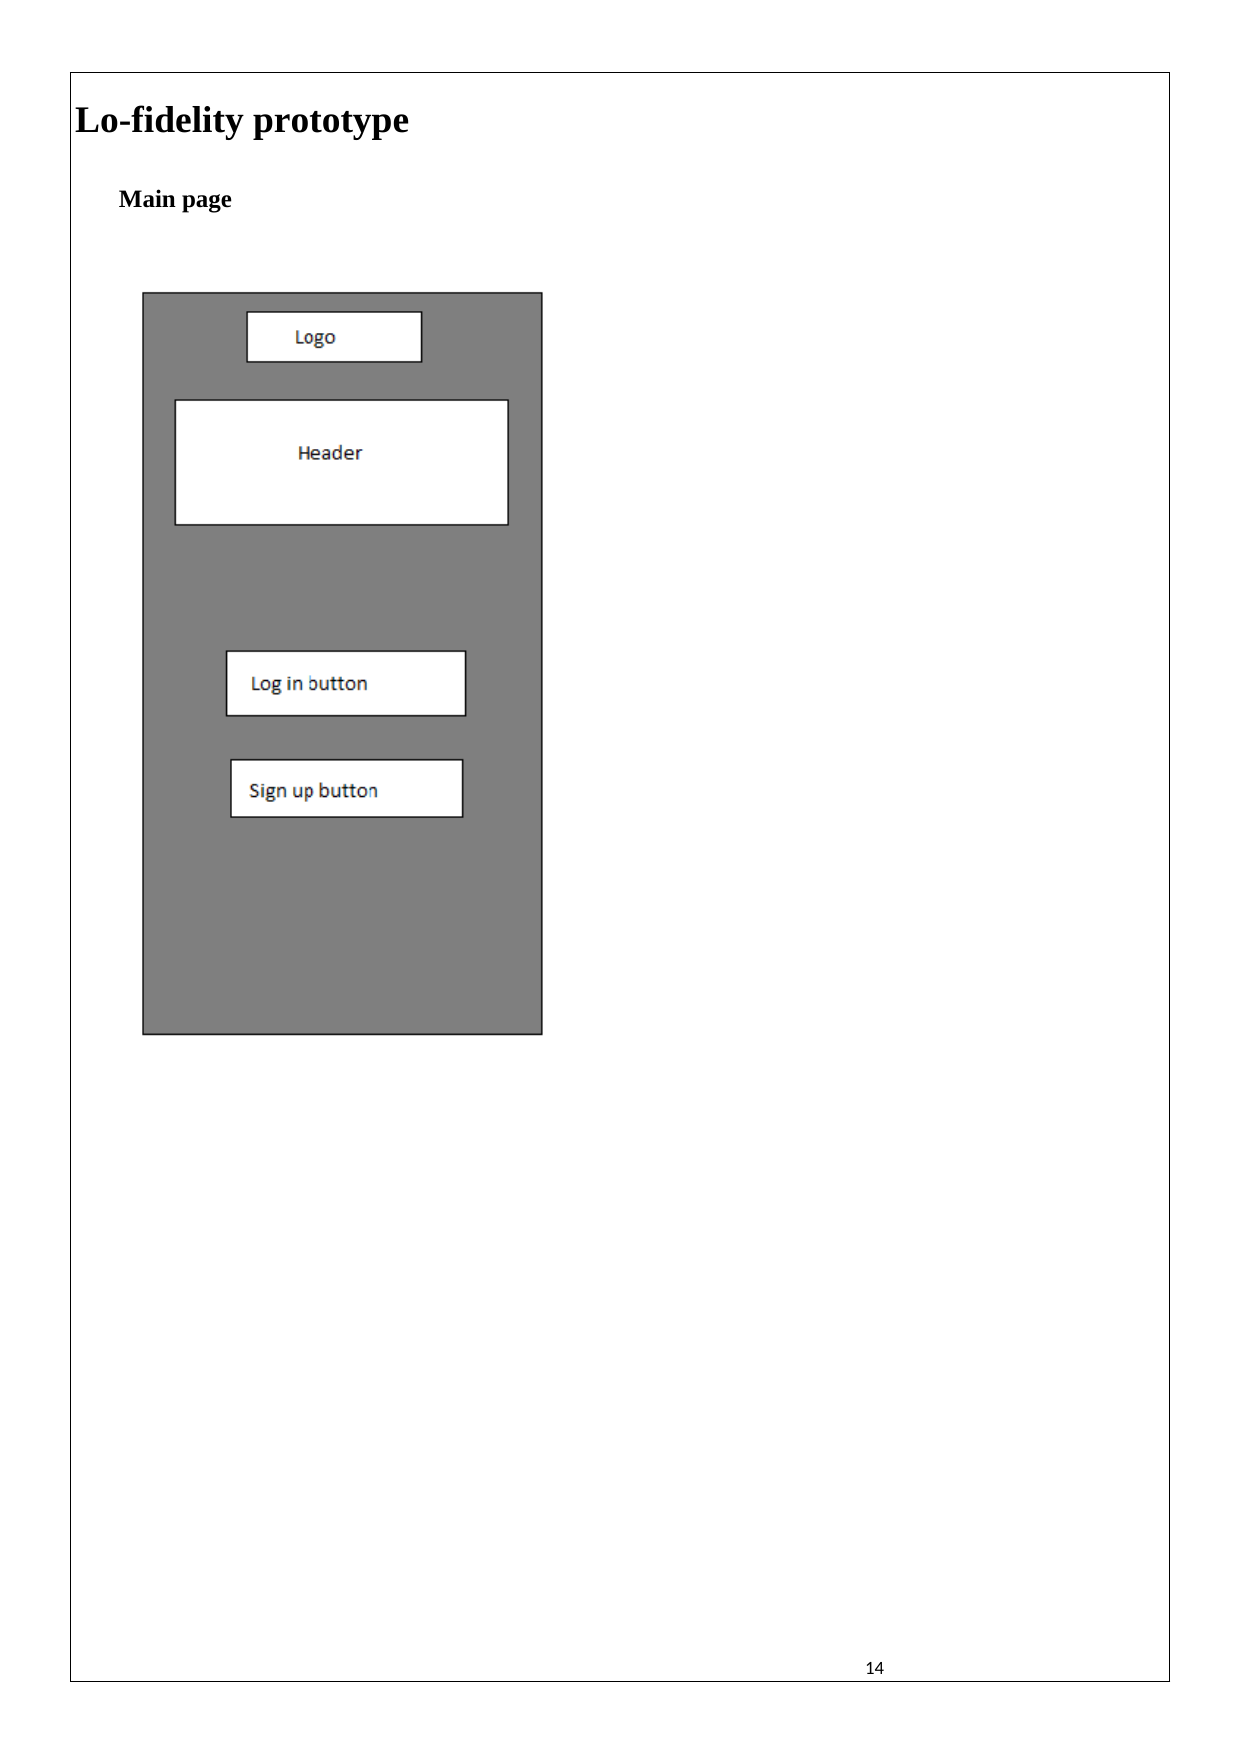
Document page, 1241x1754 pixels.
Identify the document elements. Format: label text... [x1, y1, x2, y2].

text Main page [100, 184, 1165, 213]
text Lo-fidelity prototype [75, 98, 1165, 141]
picture [100, 241, 600, 1097]
